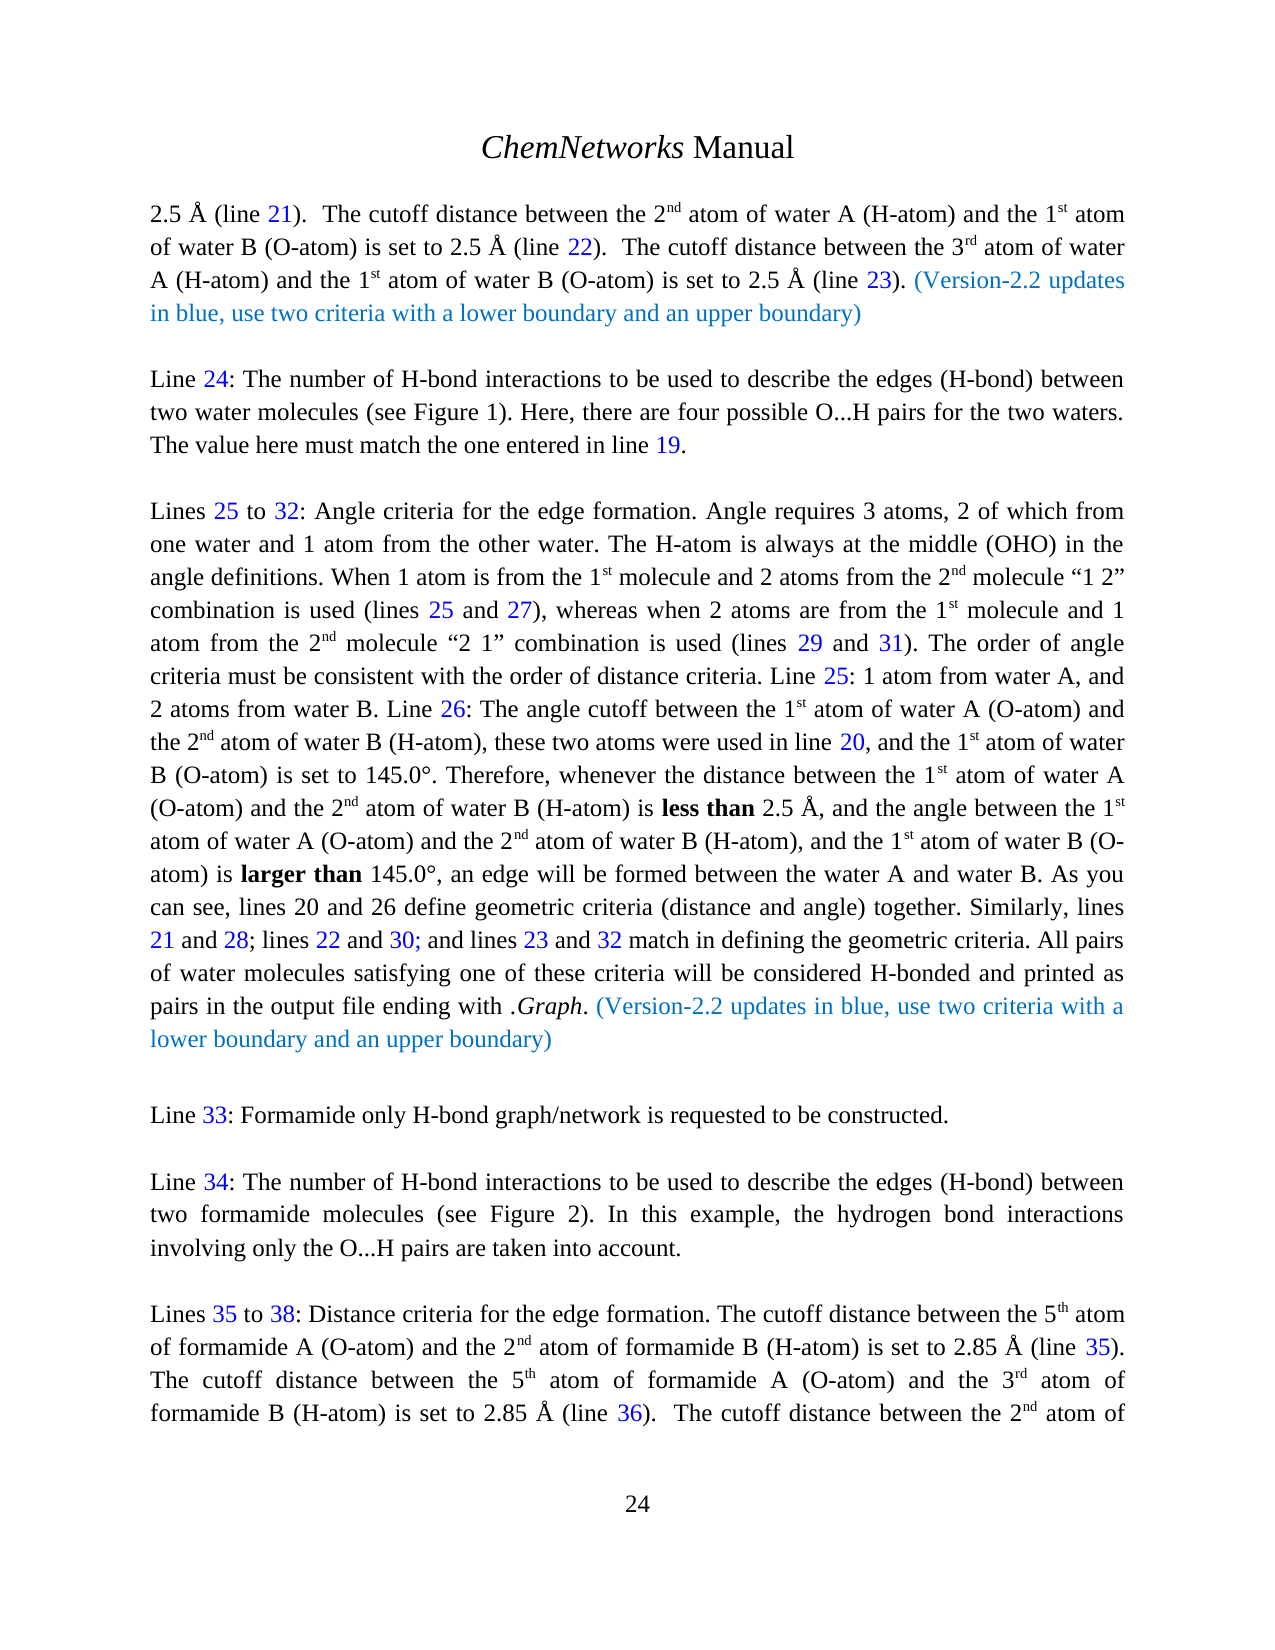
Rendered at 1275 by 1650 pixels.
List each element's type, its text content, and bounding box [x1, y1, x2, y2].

text 2.5 Å (line 21). The cutoff distance between the 2nd atom of water A (H-atom) and the 1st atom of water B (O-atom) is set to 2.5 Å (line 22). The cutoff distance between the 3rd atom of water A (H-atom) and the 1st atom of water B (O-atom) is set to 2.5 Å (line 23). (Version-2.2 updates in blue, use two criteria with a lower boundary and an upper boundary) [150, 199, 1125, 327]
text ChemNetworks Manual [150, 127, 1125, 166]
text Line 34: The number of H-bond interactions to be used to describe the edges (H-bond) between two formamide molecules (see Figure 2). In this example, the hydrogen bond interactions involving only the O...H pairs are taken into account. [150, 1167, 1125, 1261]
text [150, 1299, 1125, 1426]
text Line 33: Formamide only H-bond graph/network is requested to be constructed. [150, 1101, 1125, 1129]
text Line 24: The number of H-bond interactions to be used to describe the edges (H-bond) between two water molecules (see Figure 1). Here, there are four possible O...H pairs for the two waters. The value here must match the one entered in line 19. [150, 364, 1125, 459]
text Lines 25 to 32: Angle criteria for the edge formation. Angle requires 3 atoms, 2 of which from one water and 1 atom from the other water. The H-atom is always at the middle (OHO) in the angle definitions. When 1 atom is from the 1st molecule and 2 atoms from the 2nd molecule “1 2” combination is used (lines 25 and 27), whereas when 2 atoms are from the 1st molecule and 1 atom from the 2nd molecule “2 1” combination is used (lines 29 and 31). The order of angle criteria must be consistent with the order of distance criteria. Line 25: 1 atom from water A, and 2 atoms from water B. Line 26: The angle cutoff between the 1st atom of water A (O-atom) and the 2nd atom of water B (H-atom), these two atoms were used in line 20, and the 1st atom of water B (O-atom) is set to 145.0°. Therefore, whenever the distance between the 1st atom of water A (O-atom) and the 2nd atom of water B (H-atom) is less than 2.5 Å, and the angle between the 1st atom of water A (O-atom) and the 2nd atom of water B (H-atom), and the 1st atom of water B (O-atom) is larger than 145.0°, an edge will be formed between the water A and water B. As you can see, lines 20 and 26 define geometric criteria (distance and angle) together. Similarly, lines 21 and 28; lines 22 and 30; and lines 23 and 32 match in defining the geometric criteria. All pairs of water molecules satisfying one of these criteria will be considered H-bonded and printed as pairs in the output file ending with .Graph. (Version-2.2 updates in blue, use two criteria with a lower boundary and an upper boundary) [150, 496, 1125, 1053]
